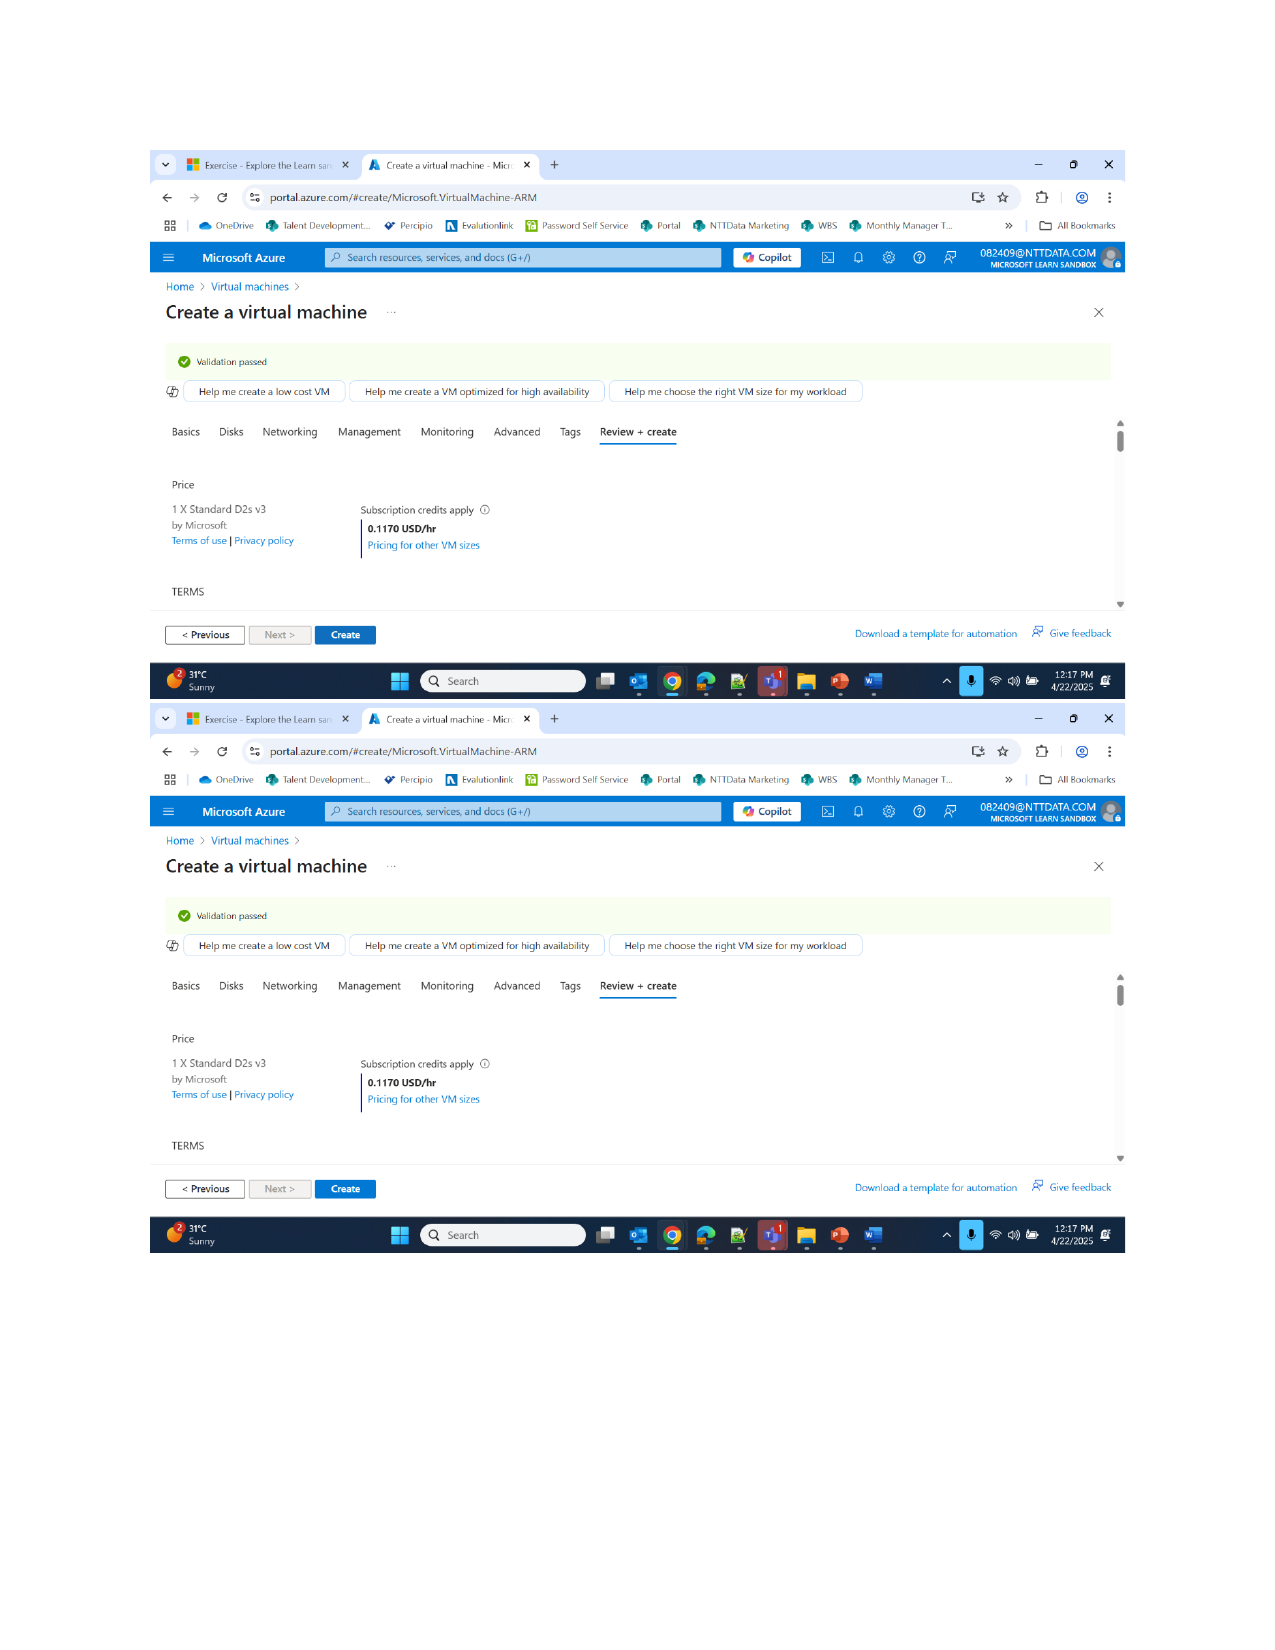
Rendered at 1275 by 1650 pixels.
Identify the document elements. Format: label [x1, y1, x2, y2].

picture [150, 150, 1125, 699]
picture [150, 703, 1125, 1253]
